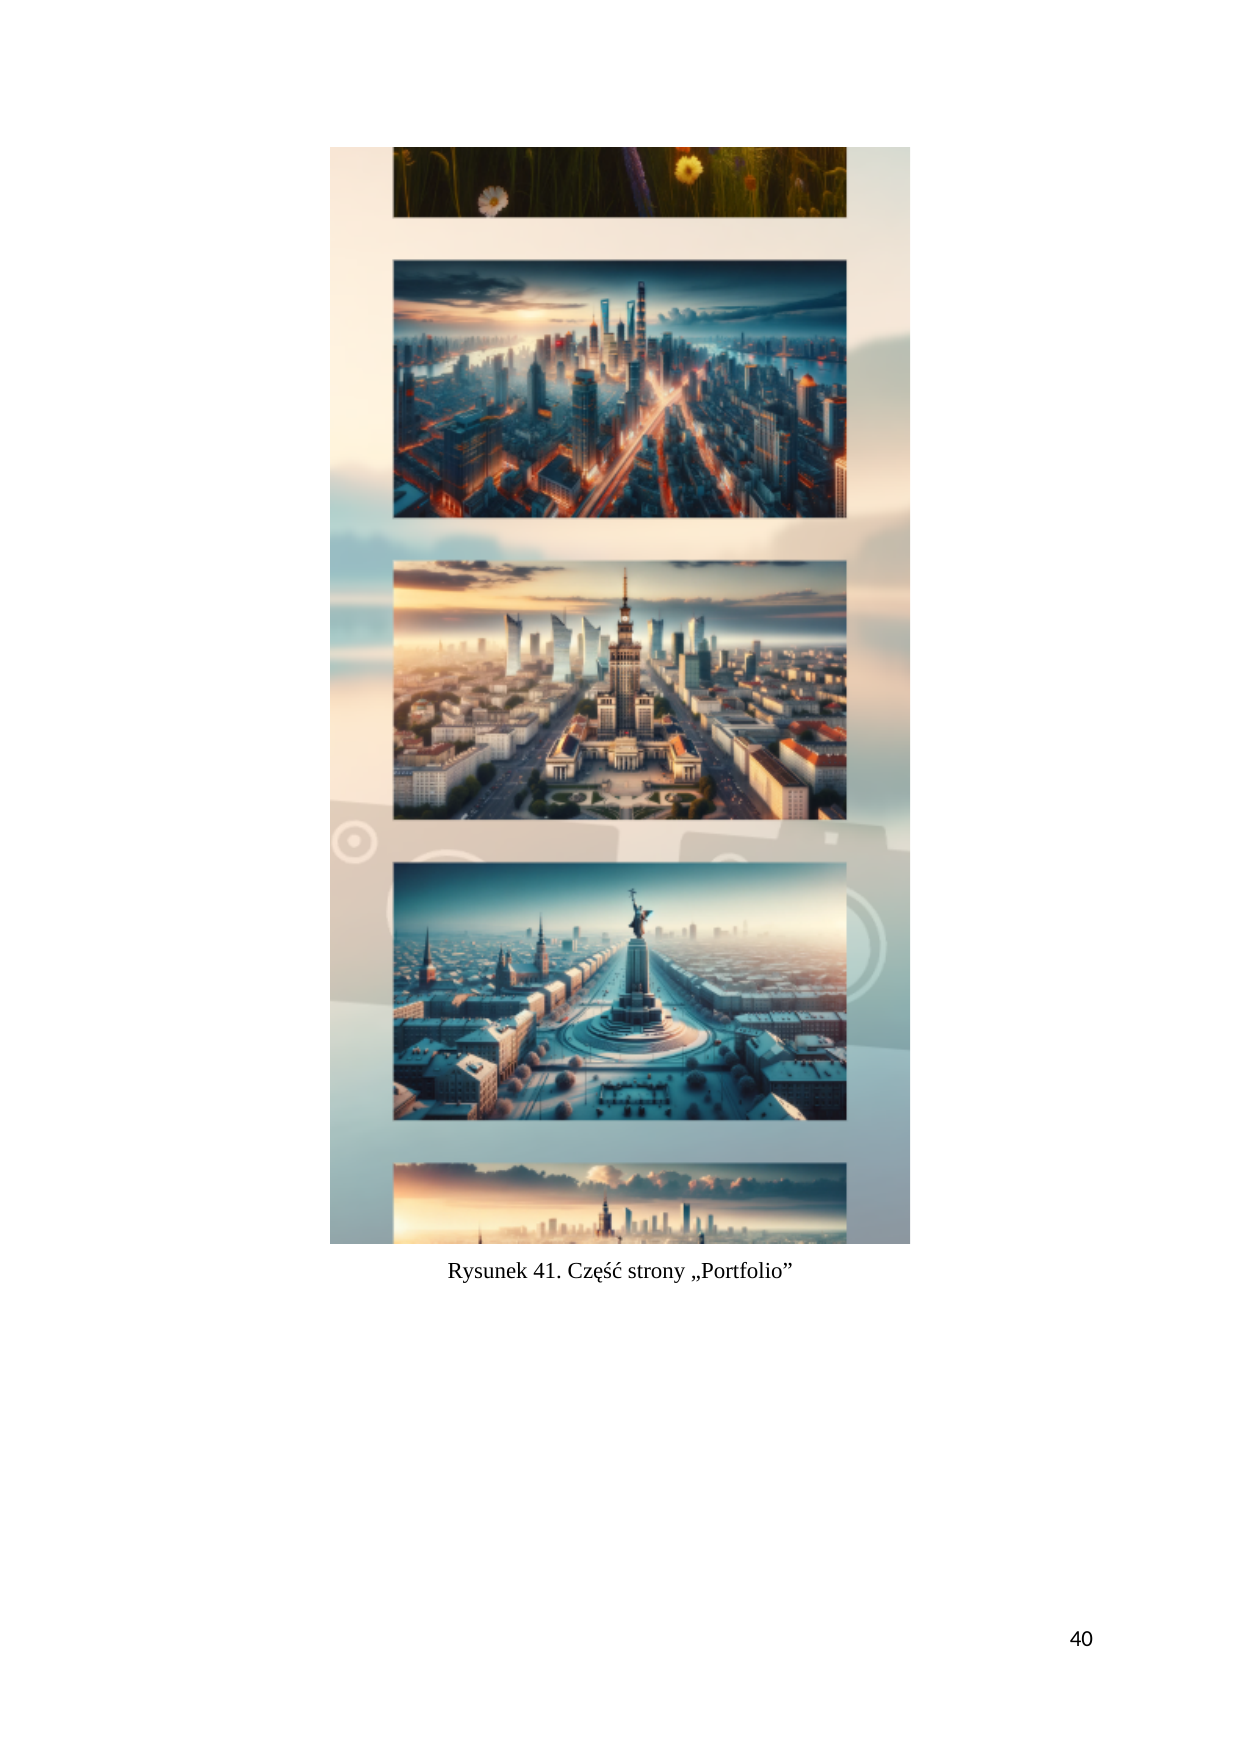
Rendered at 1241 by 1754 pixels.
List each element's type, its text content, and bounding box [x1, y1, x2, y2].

picture [330, 147, 911, 1244]
text Rysunek 41. Część strony „Portfolio” [148, 1257, 1093, 1283]
